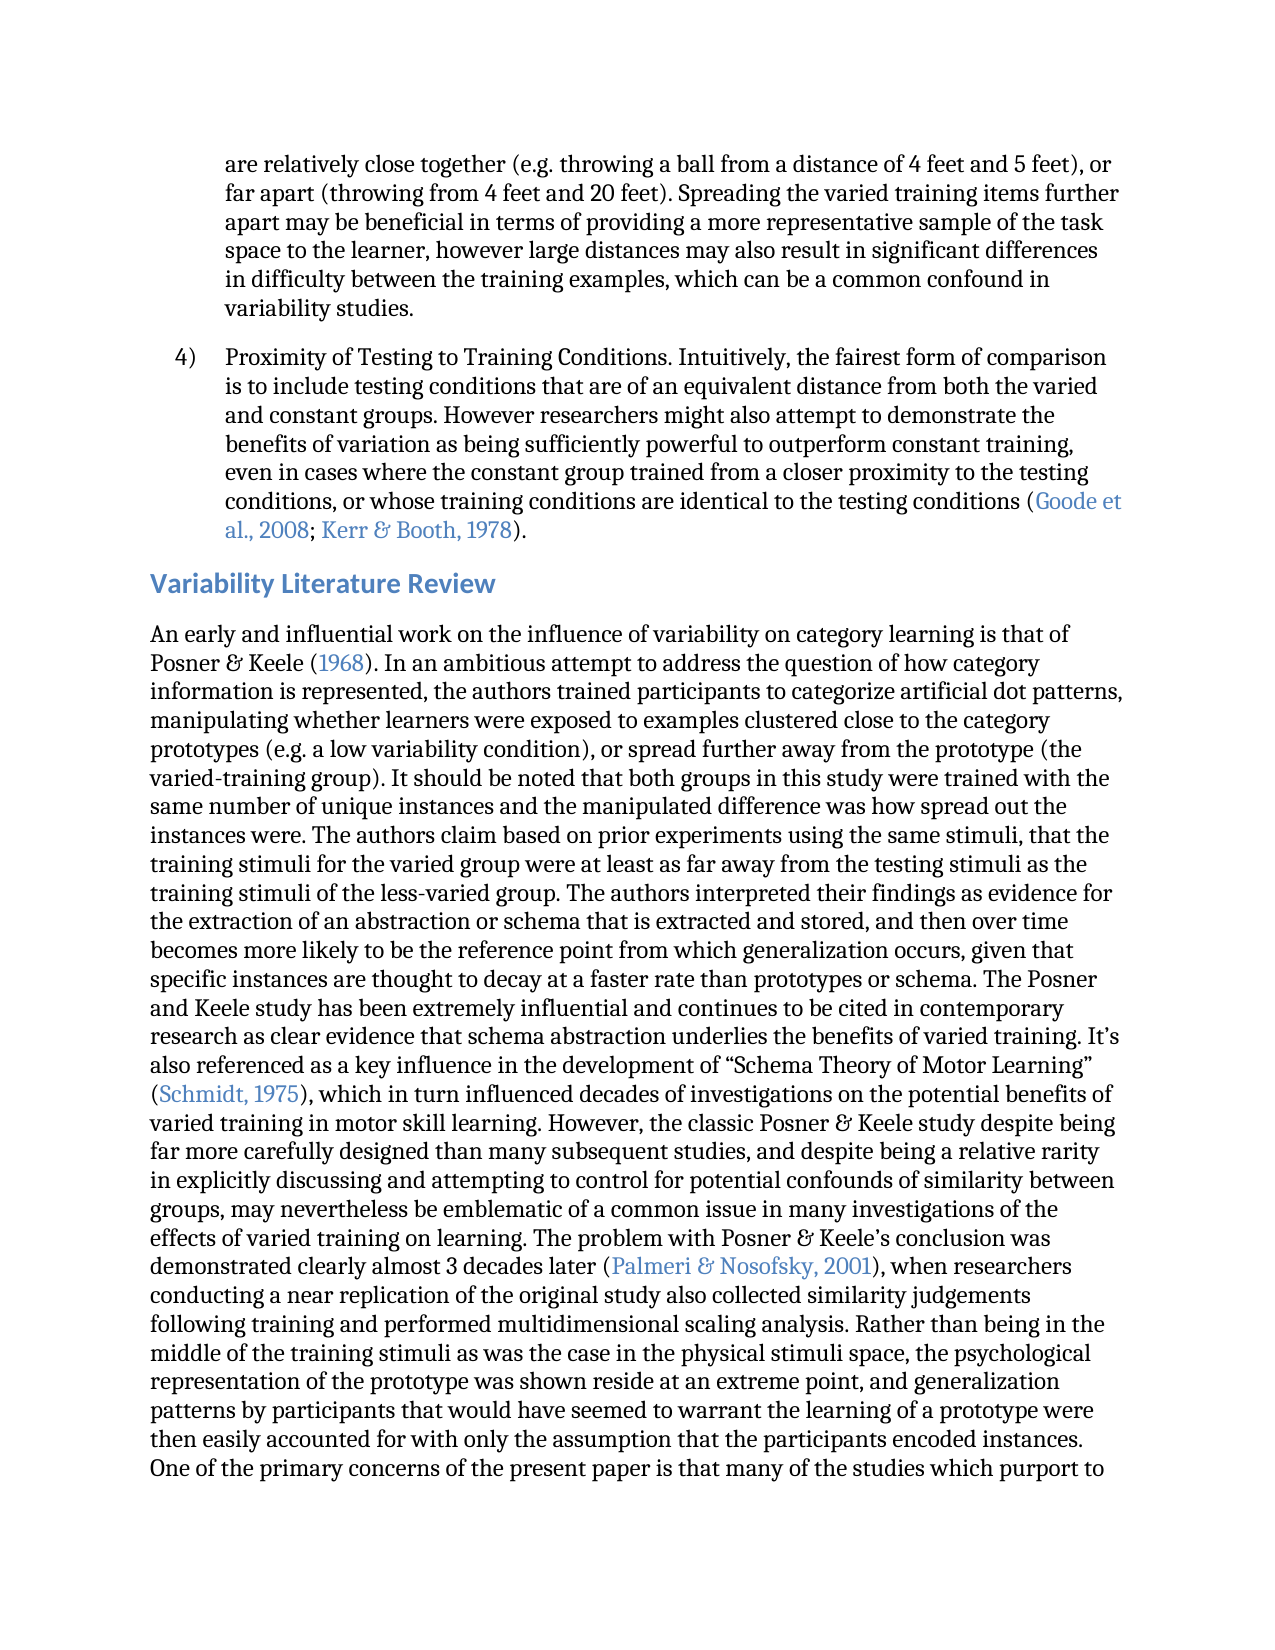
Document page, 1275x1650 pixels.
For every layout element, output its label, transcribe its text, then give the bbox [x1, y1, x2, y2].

list Proximity of Testing to Training Conditions. Intuitively, the fairest form of comparison is to include testing conditions that are of an equivalent distance from both the varied and constant groups. However researchers might also attempt to demonstrate the benefits of variation as being sufficiently powerful to outperform constant training, even in cases where the constant group trained from a closer proximity to the testing conditions, or whose training conditions are identical to the testing conditions (Goode et al., 2008; Kerr & Booth, 1978). [175, 343, 1125, 544]
subtitle Variability Literature Review [150, 565, 1125, 601]
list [175, 150, 1125, 322]
